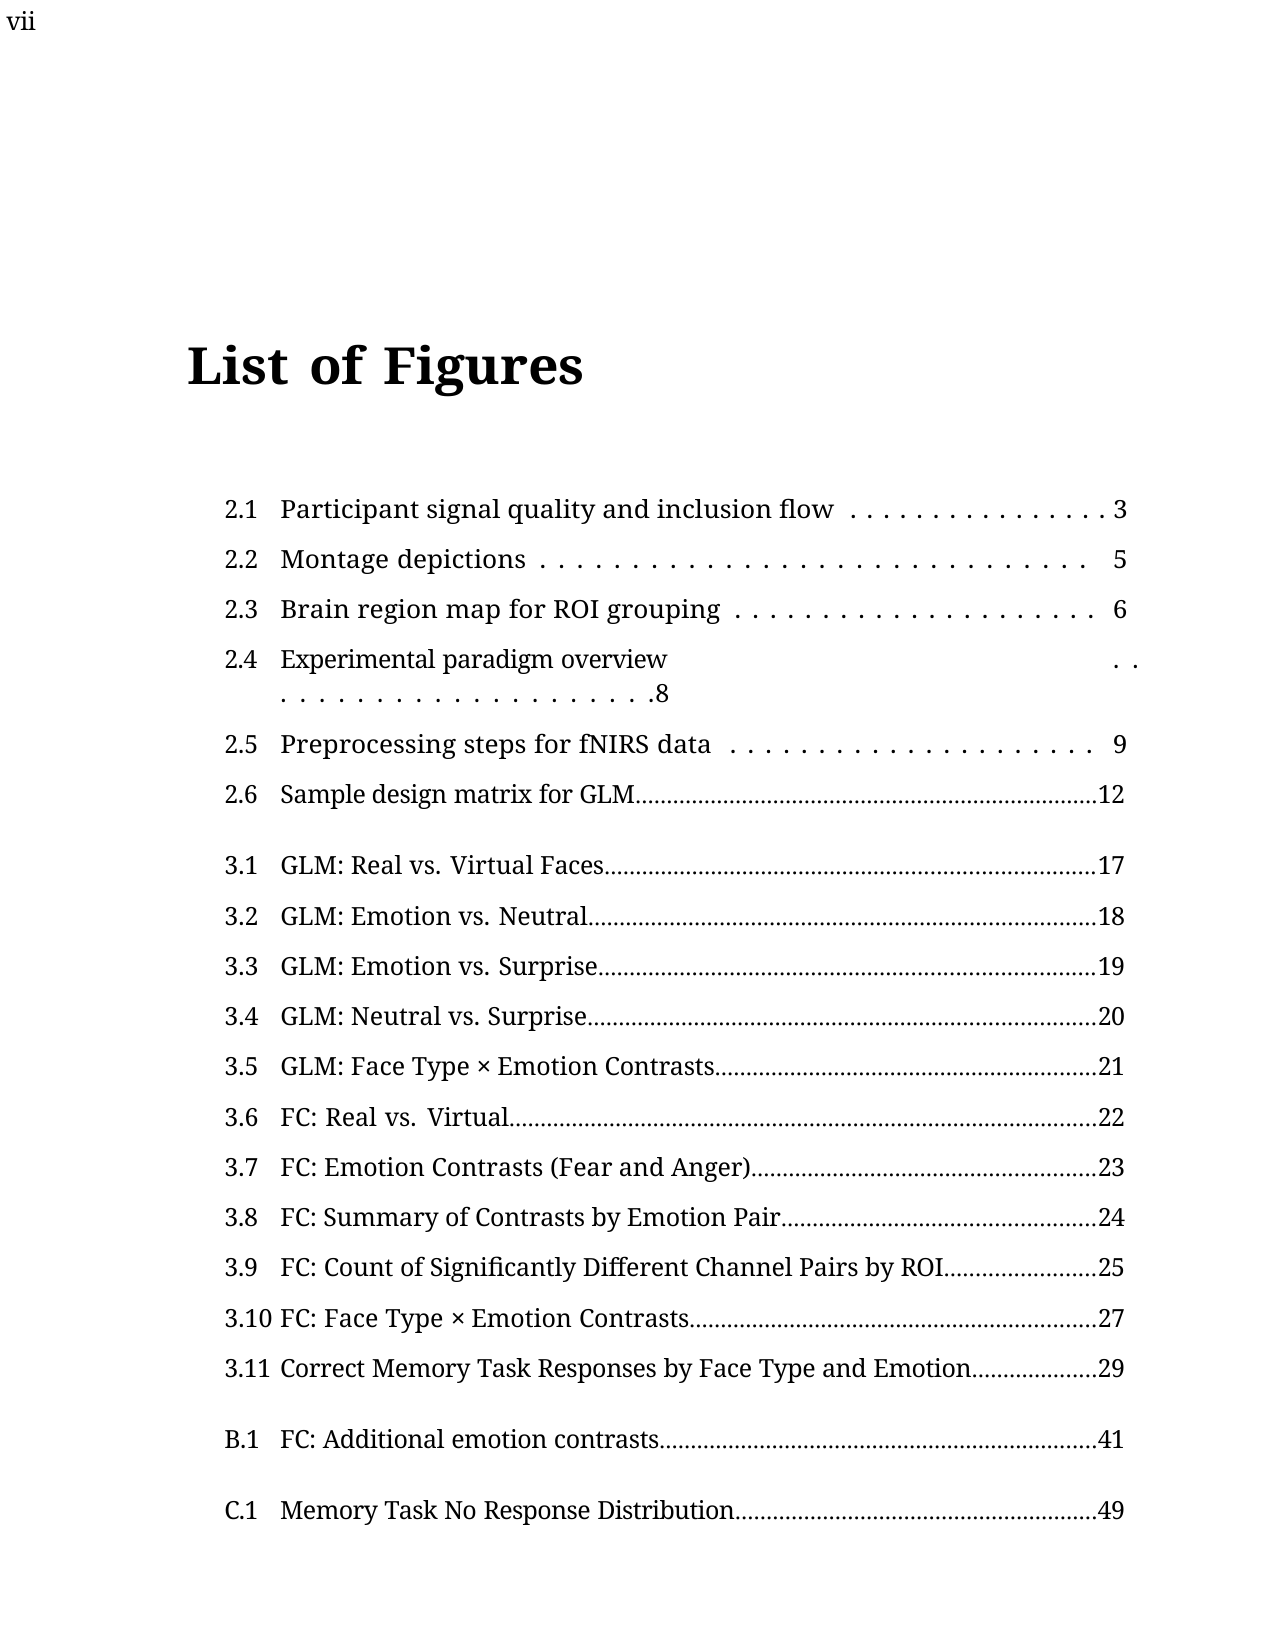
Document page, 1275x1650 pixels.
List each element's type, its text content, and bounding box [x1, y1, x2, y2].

list FC: Face Type × Emotion Contrasts 27 [224, 1300, 1156, 1334]
list GLM: Emotion vs. Neutral 18 [224, 898, 1156, 932]
list Participant signal quality and inclusion flow . . . . . . . . . . . . . . . . 3 [224, 491, 1156, 525]
list GLM: Real vs. Virtual Faces 17 [224, 848, 1156, 882]
subtitle List of Figures [187, 330, 1156, 399]
list FC: Count of Significantly Different Channel Pairs by ROI 25 [224, 1250, 1156, 1284]
list FC: Real vs. Virtual 22 [224, 1099, 1156, 1133]
list Memory Task No Response Distribution 49 [224, 1493, 1156, 1527]
list Montage depictions . . . . . . . . . . . . . . . . . . . . . . . . . . . . . . 5 [224, 542, 1156, 576]
list Experimental paradigm overview . . . . . . . . . . . . . . . . . . . . . . 8 [224, 642, 1156, 710]
list Correct Memory Task Responses by Face Type and Emotion 29 [224, 1351, 1156, 1385]
list GLM: Face Type × Emotion Contrasts 21 [224, 1049, 1156, 1083]
list GLM: Emotion vs. Surprise 19 [224, 948, 1156, 982]
list GLM: Neutral vs. Surprise 20 [224, 999, 1156, 1033]
list Preprocessing steps for fNIRS data . . . . . . . . . . . . . . . . . . . . . 9 [224, 726, 1156, 761]
list FC: Additional emotion contrasts 41 [224, 1422, 1156, 1456]
list FC: Summary of Contrasts by Emotion Pair 24 [224, 1200, 1156, 1234]
list Sample design matrix for GLM 12 [224, 777, 1156, 811]
list Brain region map for ROI grouping . . . . . . . . . . . . . . . . . . . . . 6 [224, 592, 1156, 626]
list FC: Emotion Contrasts (Fear and Anger) 23 [224, 1149, 1156, 1184]
